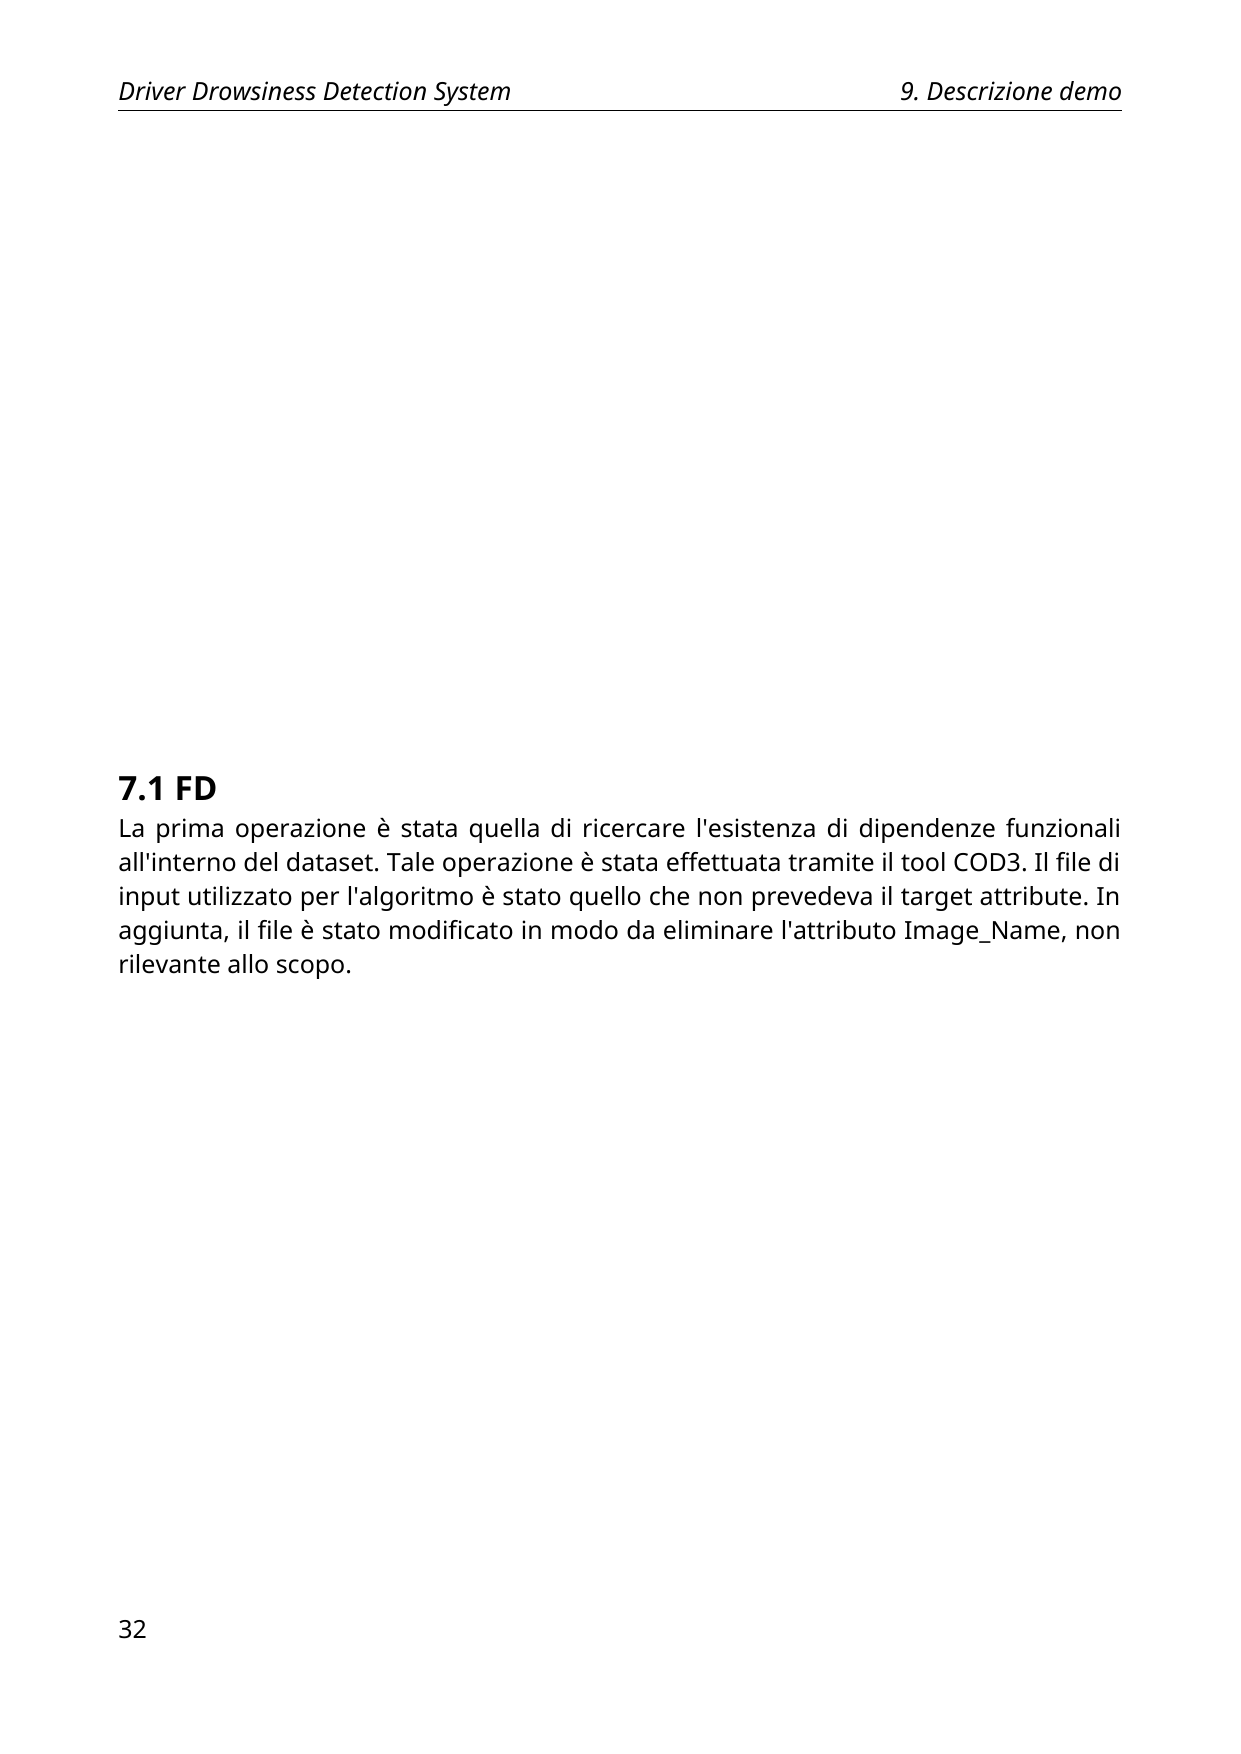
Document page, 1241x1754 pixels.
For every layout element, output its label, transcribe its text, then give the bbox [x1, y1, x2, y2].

subtitle 7.1 FD [118, 765, 1122, 810]
text La prima operazione è stata quella di ricercare l'esistenza di dipendenze funzionali all'interno del dataset. Tale operazione è stata effettuata tramite il tool COD3. Il file di input utilizzato per l'algoritmo è stato quello che non prevedeva il target attribute. In aggiunta, il file è stato modificato in modo da eliminare l'attributo Image_Name, non rilevante allo scopo. [118, 810, 1122, 981]
